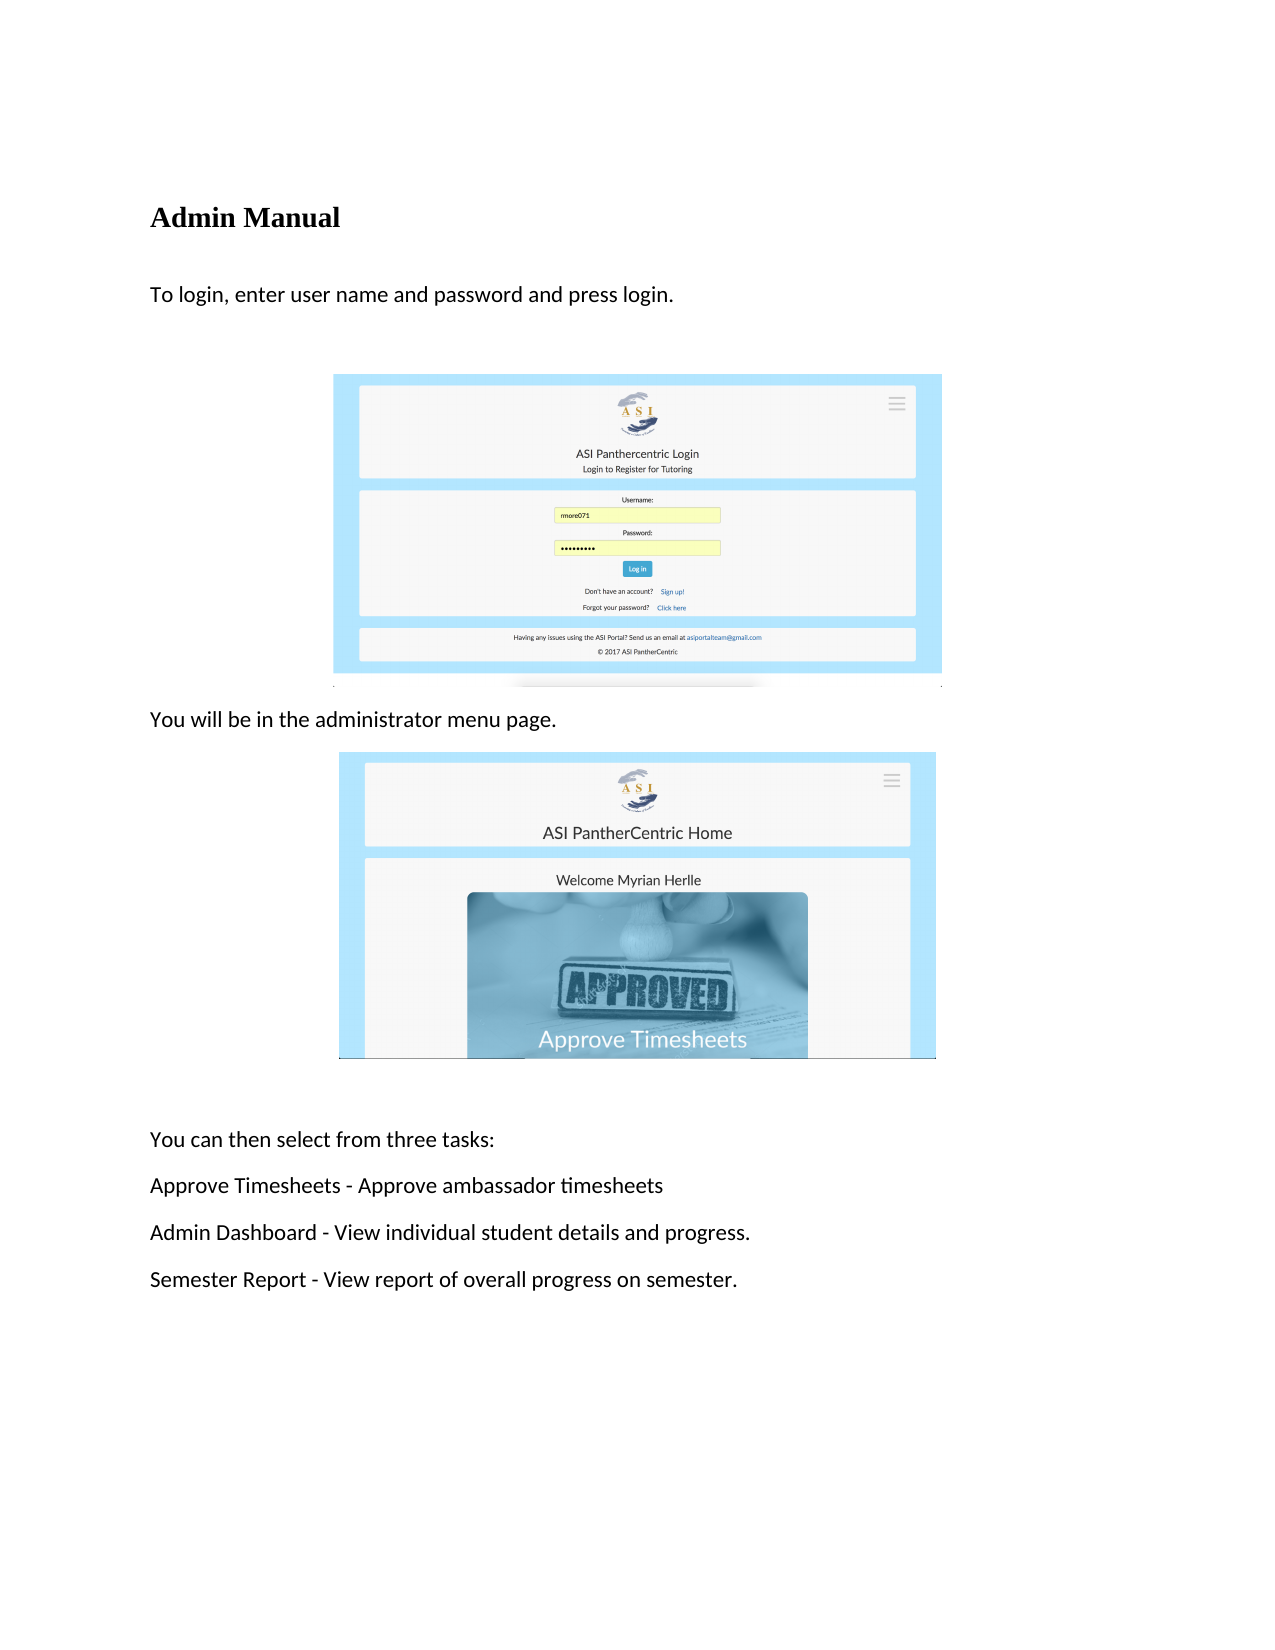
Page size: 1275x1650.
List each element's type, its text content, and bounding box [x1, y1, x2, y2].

text Approve Timesheets - Approve ambassador timesheets [150, 1172, 1125, 1199]
text To login, enter user name and password and press login. [150, 280, 1125, 308]
subtitle Admin Manual [150, 200, 1125, 233]
text You will be in the administrator menu page. [150, 705, 1125, 733]
picture [339, 752, 936, 1059]
text Admin Dashboard - View individual student details and progress. [150, 1218, 1125, 1246]
picture [333, 374, 942, 687]
text Semester Report - View report of overall progress on semester. [150, 1265, 1125, 1293]
text You can then select from three tasks: [150, 1125, 1125, 1153]
